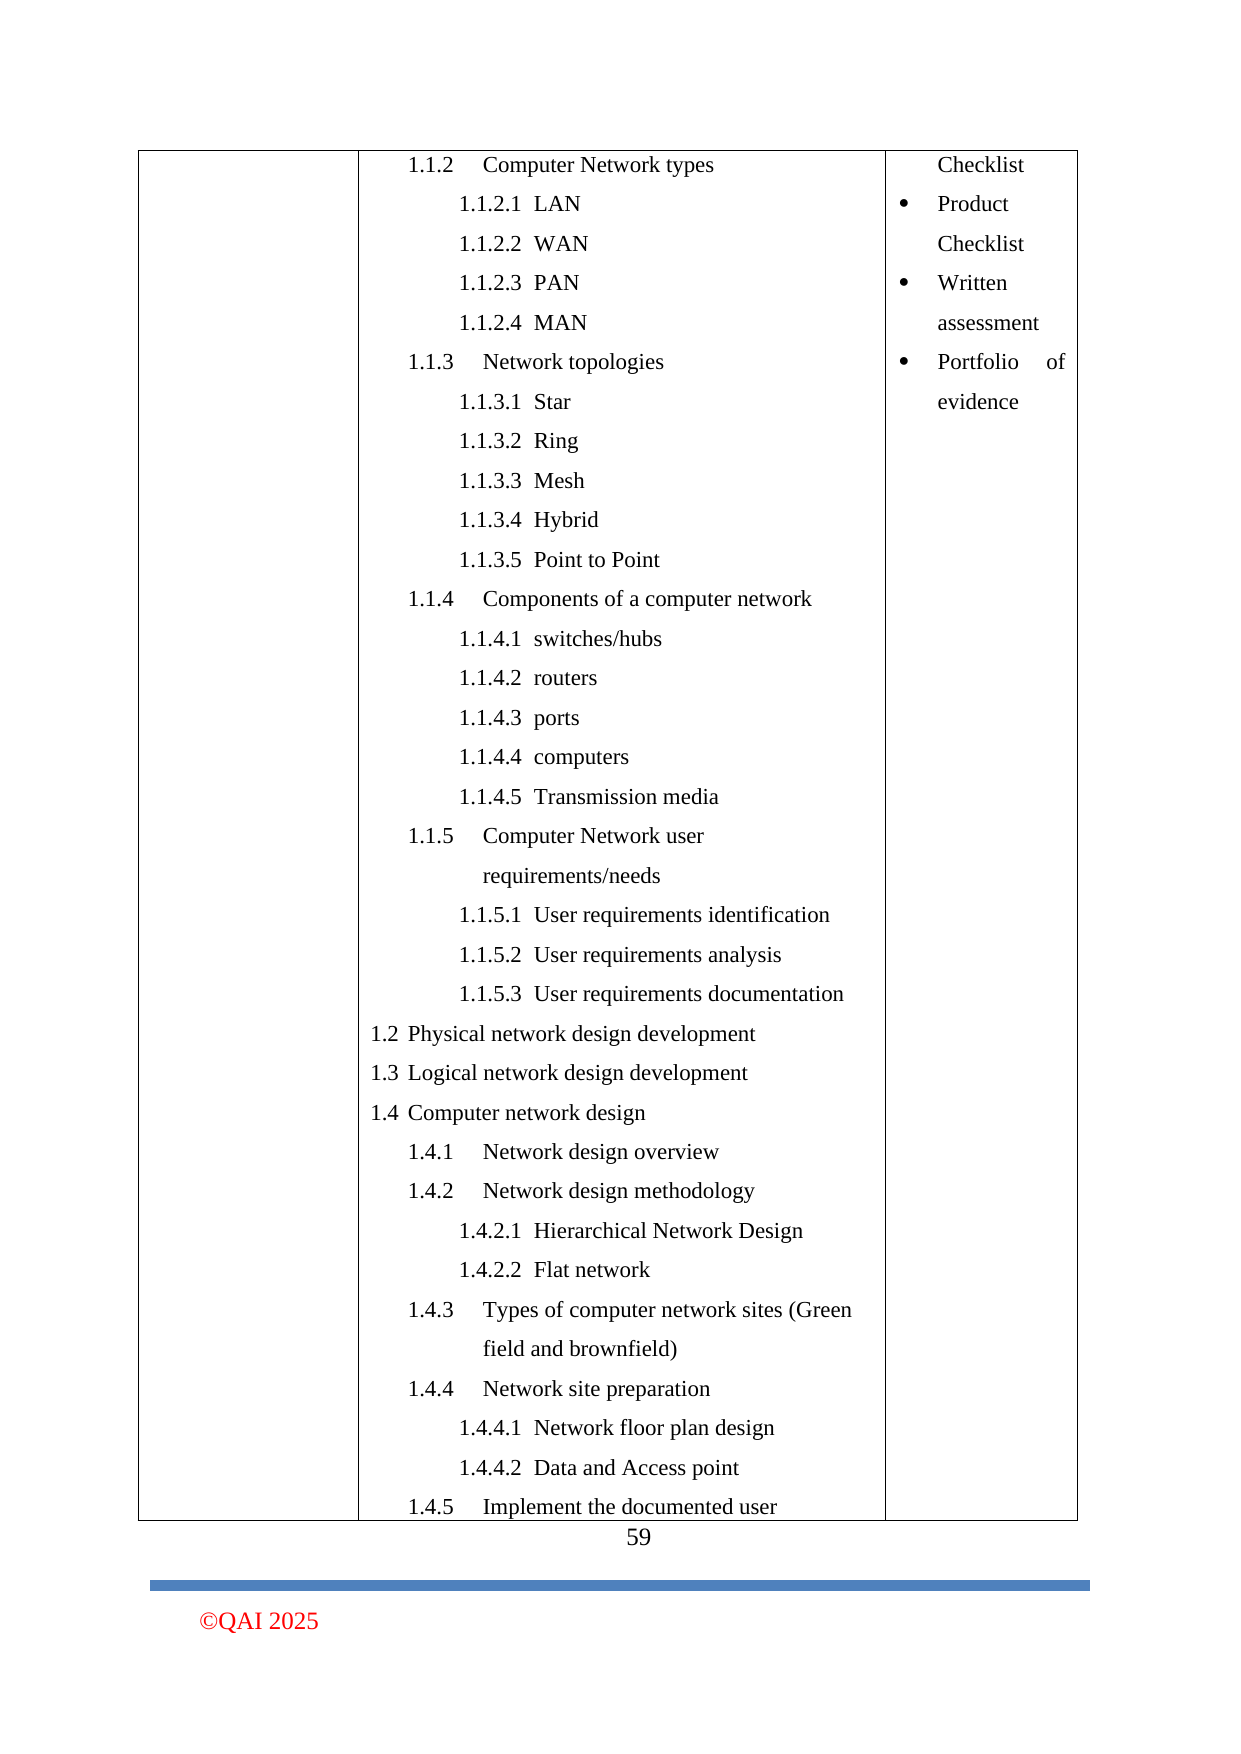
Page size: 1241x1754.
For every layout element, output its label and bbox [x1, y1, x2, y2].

table_cell [886, 151, 1077, 1520]
table_cell [139, 151, 358, 1520]
table_cell [359, 151, 885, 1520]
